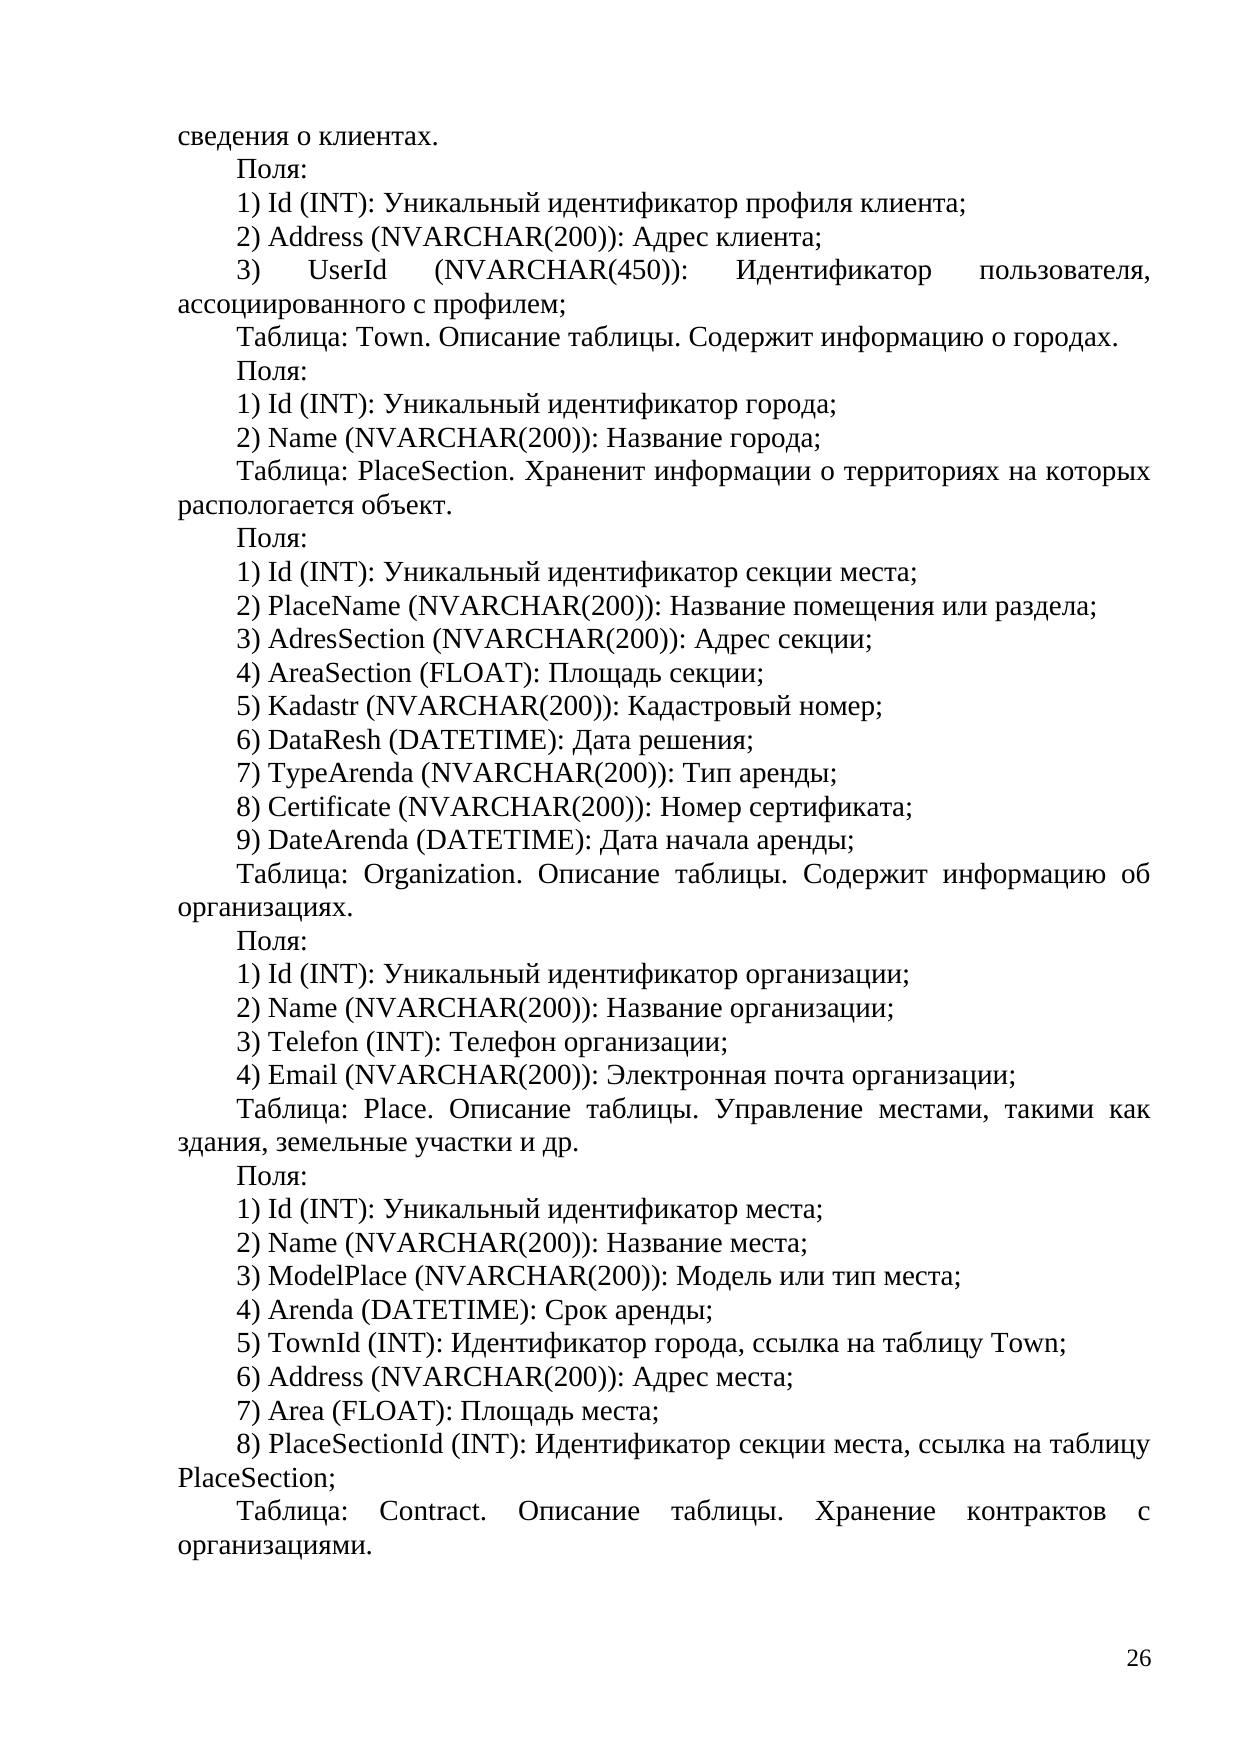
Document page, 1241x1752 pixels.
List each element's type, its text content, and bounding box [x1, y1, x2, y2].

text 1) Id (INT): Уникальный идентификатор организации; [177, 957, 1152, 990]
text 1) Id (INT): Уникальный идентификатор места; [177, 1191, 1152, 1225]
text 6) Address (NVARCHAR(200)): Адрес места; [177, 1359, 1152, 1393]
text 3) AdresSection (NVARCHAR(200)): Адрес секции; [177, 621, 1152, 655]
text 4) Email (NVARCHAR(200)): Электронная почта организации; [177, 1057, 1152, 1091]
text Таблица: Place. Описание таблицы. Управление местами, такими как здания, земельные участки и др. [177, 1091, 1152, 1158]
text Таблица: PlaceSection. Храненит информации о территориях на которых распологается объект. [177, 453, 1152, 521]
text Поля: [177, 521, 1152, 554]
text Поля: [177, 1158, 1152, 1191]
text 3) UserId (NVARCHAR(450)): Идентификатор пользователя, ассоциированного с профилем; [177, 252, 1152, 319]
text 1) Id (INT): Уникальный идентификатор профиля клиента; [177, 185, 1152, 219]
text 5) TownId (INT): Идентификатор города, ссылка на таблицу Town; [177, 1326, 1152, 1359]
text 5) Kadastr (NVARCHAR(200)): Кадастровый номер; [177, 688, 1152, 722]
text 7) Area (FLOAT): Площадь места; [177, 1393, 1152, 1426]
text 9) DateArenda (DATETIME): Дата начала аренды; [177, 822, 1152, 856]
text Таблица: Contract. Описание таблицы. Хранение контрактов с организациями. [177, 1493, 1152, 1560]
text Поля: [177, 152, 1152, 185]
text 2) Name (NVARCHAR(200)): Название организации; [177, 990, 1152, 1024]
text 8) Certificate (NVARCHAR(200)): Номер сертификата; [177, 789, 1152, 822]
text 2) Name (NVARCHAR(200)): Название города; [177, 420, 1152, 453]
text 1) Id (INT): Уникальный идентификатор секции места; [177, 554, 1152, 588]
text Таблица: Organization. Описание таблицы. Содержит информацию об организациях. [177, 856, 1152, 923]
text 4) AreaSection (FLOAT): Площадь секции; [177, 655, 1152, 688]
text Таблица: Town. Описание таблицы. Содержит информацию о городах. [177, 319, 1152, 353]
text 6) DataResh (DATETIME): Дата решения; [177, 722, 1152, 755]
text Поля: [177, 923, 1152, 957]
text 3) Telefon (INT): Телефон организации; [177, 1024, 1152, 1057]
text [177, 118, 1152, 152]
text 4) Arenda (DATETIME): Срок аренды; [177, 1292, 1152, 1326]
text 2) Address (NVARCHAR(200)): Адрес клиента; [177, 219, 1152, 252]
text Поля: [177, 353, 1152, 386]
text 7) TypeArenda (NVARCHAR(200)): Тип аренды; [177, 755, 1152, 789]
text 2) Name (NVARCHAR(200)): Название места; [177, 1225, 1152, 1258]
text 3) ModelPlace (NVARCHAR(200)): Модель или тип места; [177, 1258, 1152, 1292]
text 2) PlaceName (NVARCHAR(200)): Название помещения или раздела; [177, 588, 1152, 621]
text 8) PlaceSectionId (INT): Идентификатор секции места, ссылка на таблицу PlaceSection; [177, 1426, 1152, 1493]
text 1) Id (INT): Уникальный идентификатор города; [177, 386, 1152, 420]
